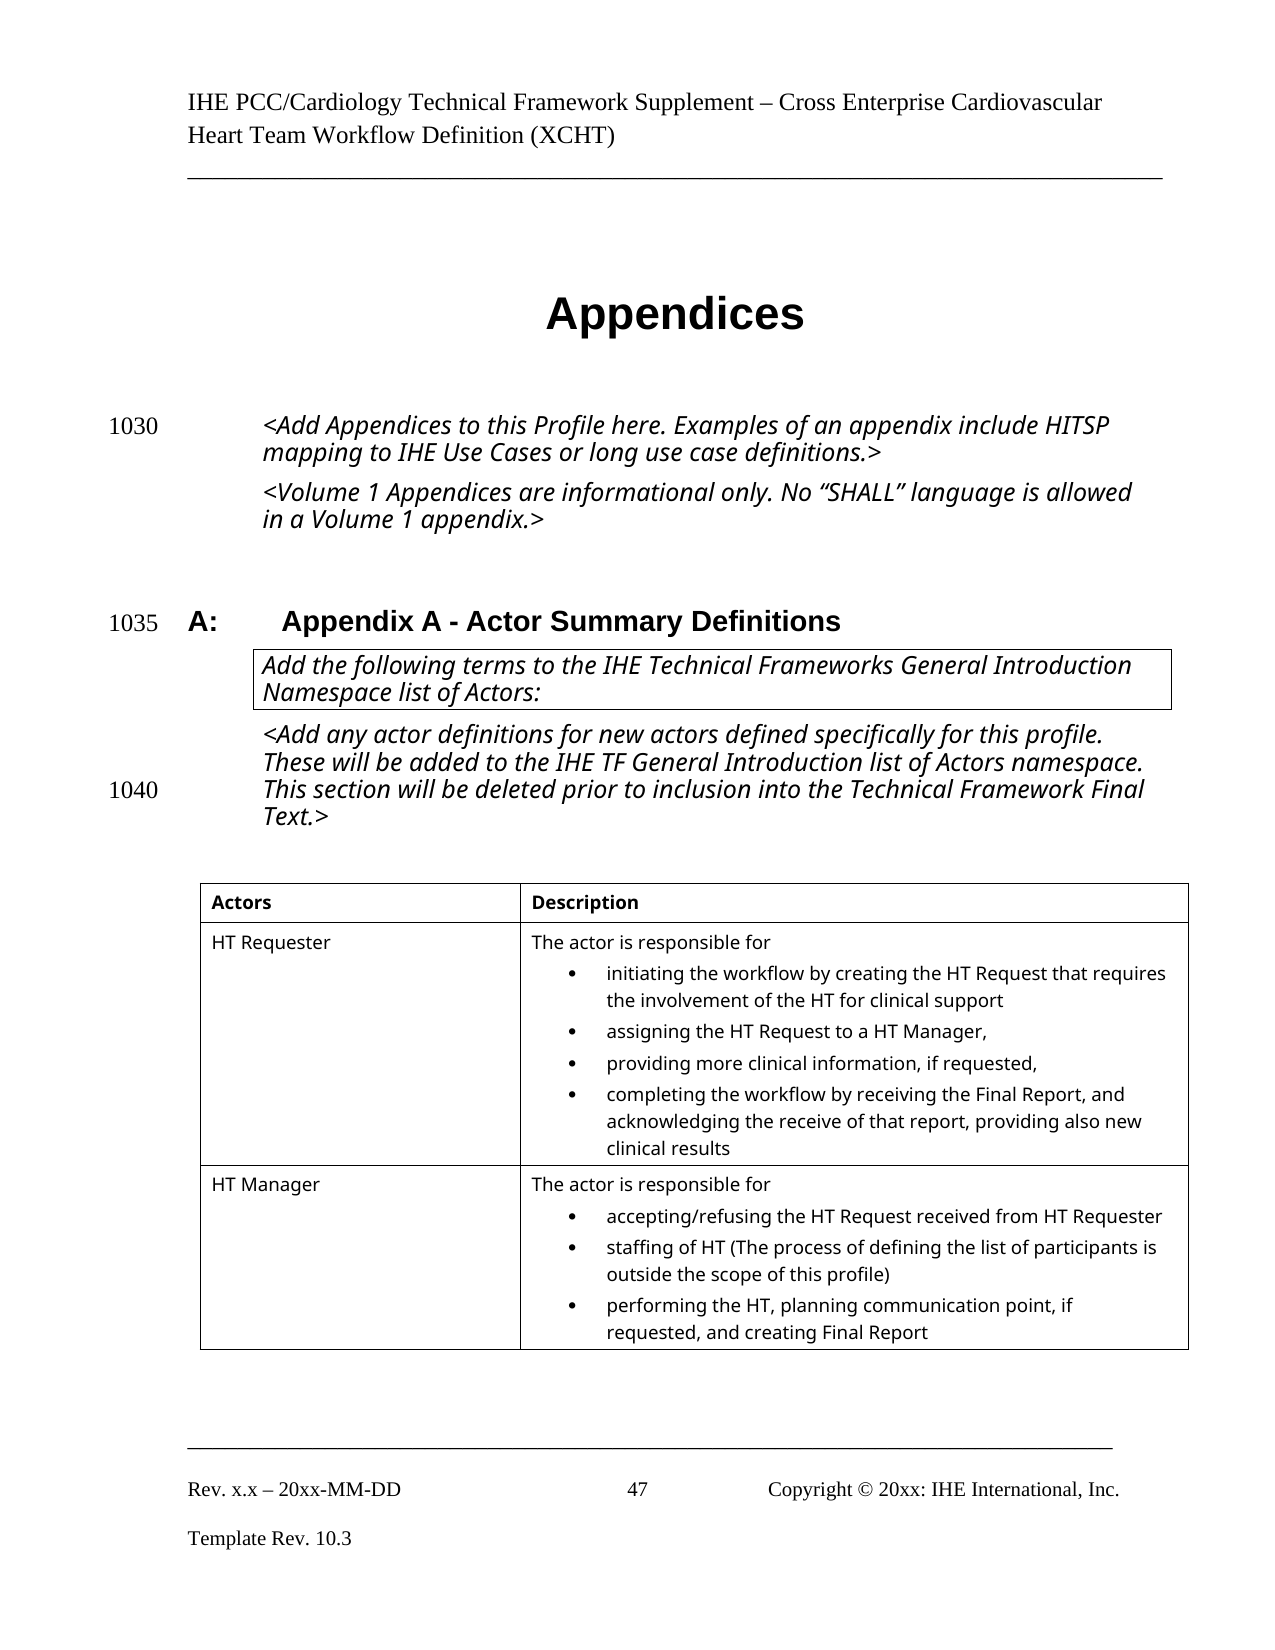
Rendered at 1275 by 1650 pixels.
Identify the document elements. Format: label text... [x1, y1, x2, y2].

table_cell The actor is responsible for accepting/refusing the HT Request received from HT Requester staffing of HT (The process of defining the list of participants is outside the scope of this profile) performing the HT, planning communication point, if requested, and creating Final Report [521, 1166, 1188, 1349]
text <Add Appendices to this Profile here. Examples of an appendix include HITSP mapping to IHE Use Cases or long use case definitions.> [262, 413, 1162, 467]
subtitle Appendix A - Actor Summary Definitions [187, 604, 1162, 638]
text Add the following terms to the IHE Technical Frameworks General Introduction Namespace list of Actors: [254, 650, 1171, 709]
table_cell HT Manager [201, 1166, 520, 1349]
table_cell The actor is responsible for initiating the workflow by creating the HT Request that requires the involvement of the HT for clinical support assigning the HT Request to a HT Manager, providing more clinical information, if requested, completing the workflow by receiving the Final Report, and acknowledging the receive of that report, providing also new clinical results [521, 923, 1188, 1165]
text <Volume 1 Appendices are informational only. No “SHALL” language is allowed in a Volume 1 appendix.> [262, 480, 1162, 534]
table_header Actors [201, 884, 520, 922]
table_cell HT Requester [201, 923, 520, 1165]
text <Add any actor definitions for new actors defined specifically for this profile. These will be added to the IHE TF General Introduction list of Actors namespace. This section will be deleted prior to inclusion into the Technical Framework Final Text.> [262, 722, 1162, 831]
title Appendices [187, 286, 1162, 339]
table_header Description [521, 884, 1188, 922]
